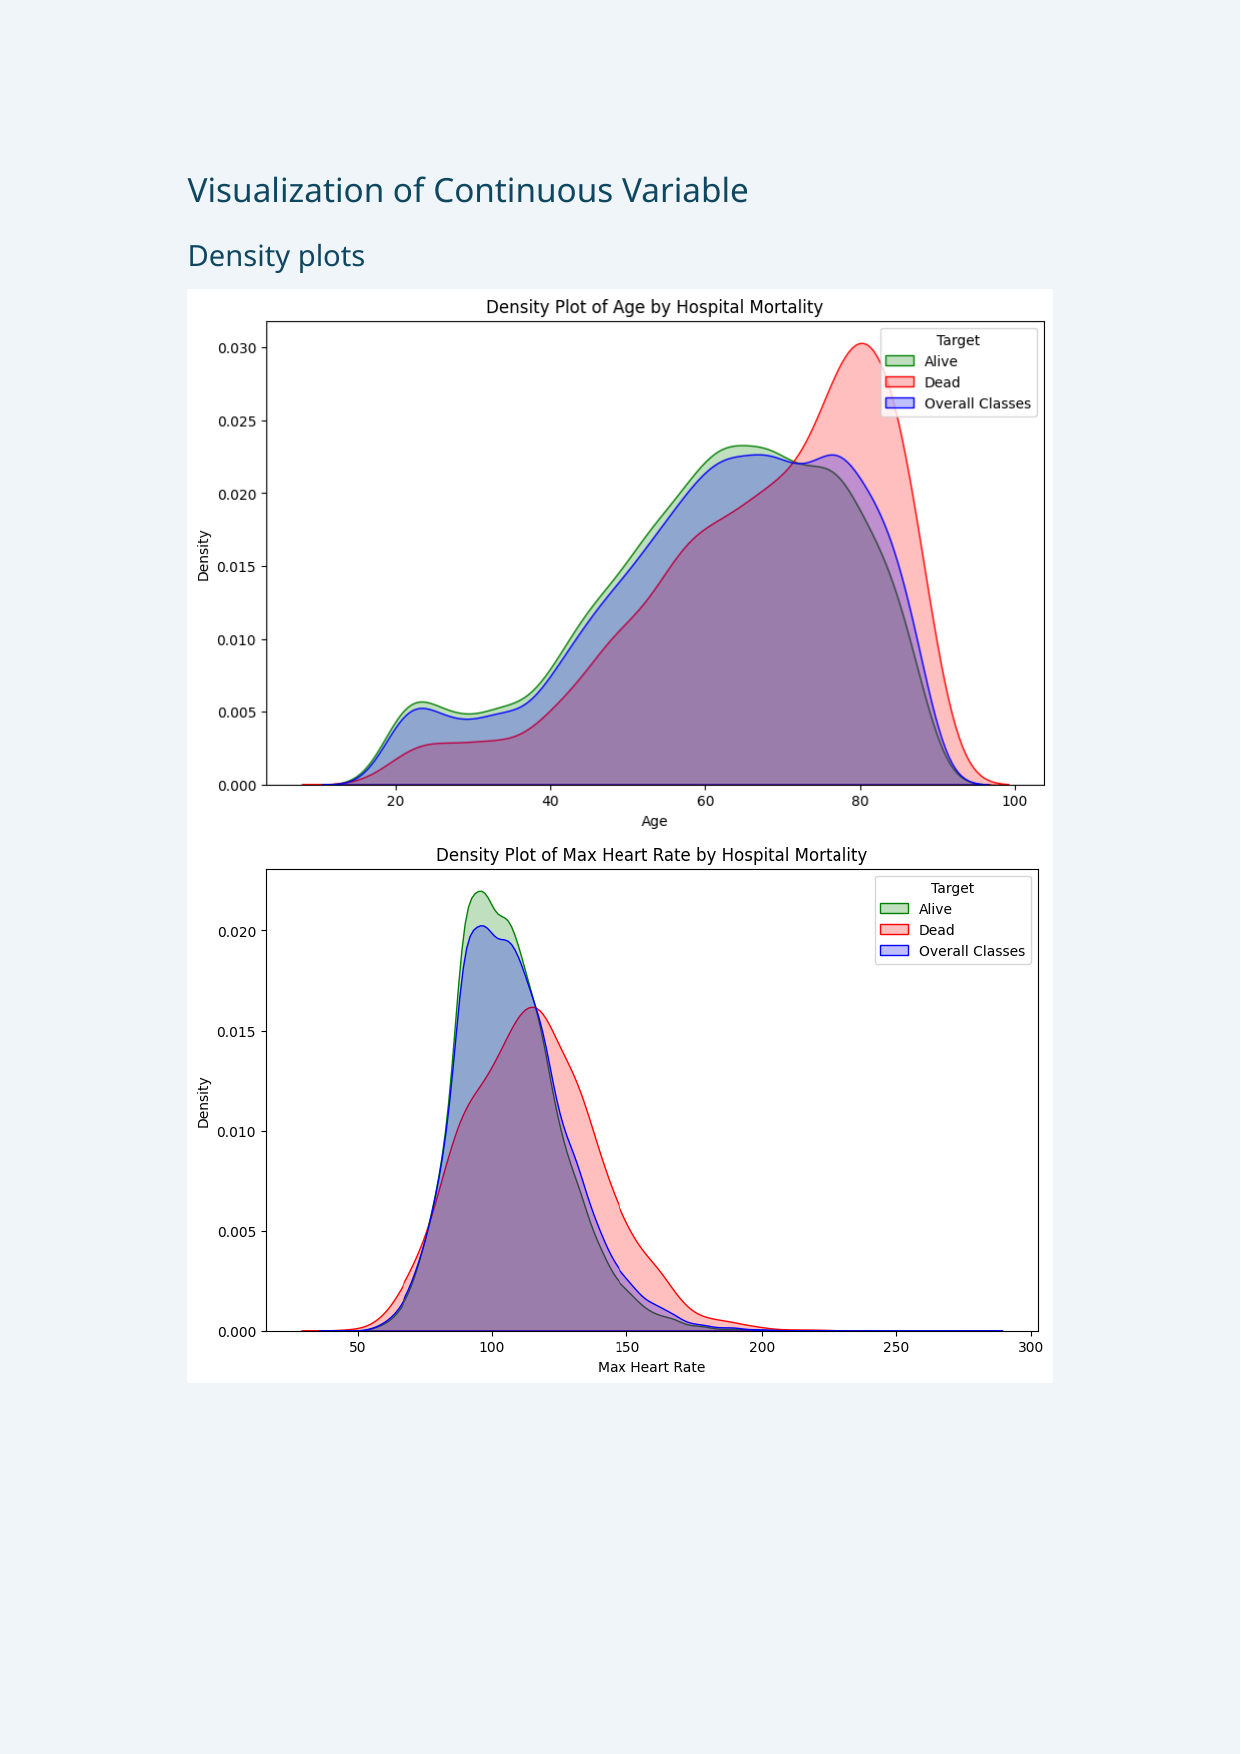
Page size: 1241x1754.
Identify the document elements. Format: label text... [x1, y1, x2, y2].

subtitle Density plots [187, 236, 1053, 275]
picture [187, 289, 1053, 1383]
subtitle Visualization of Continuous Variable [187, 167, 1053, 212]
